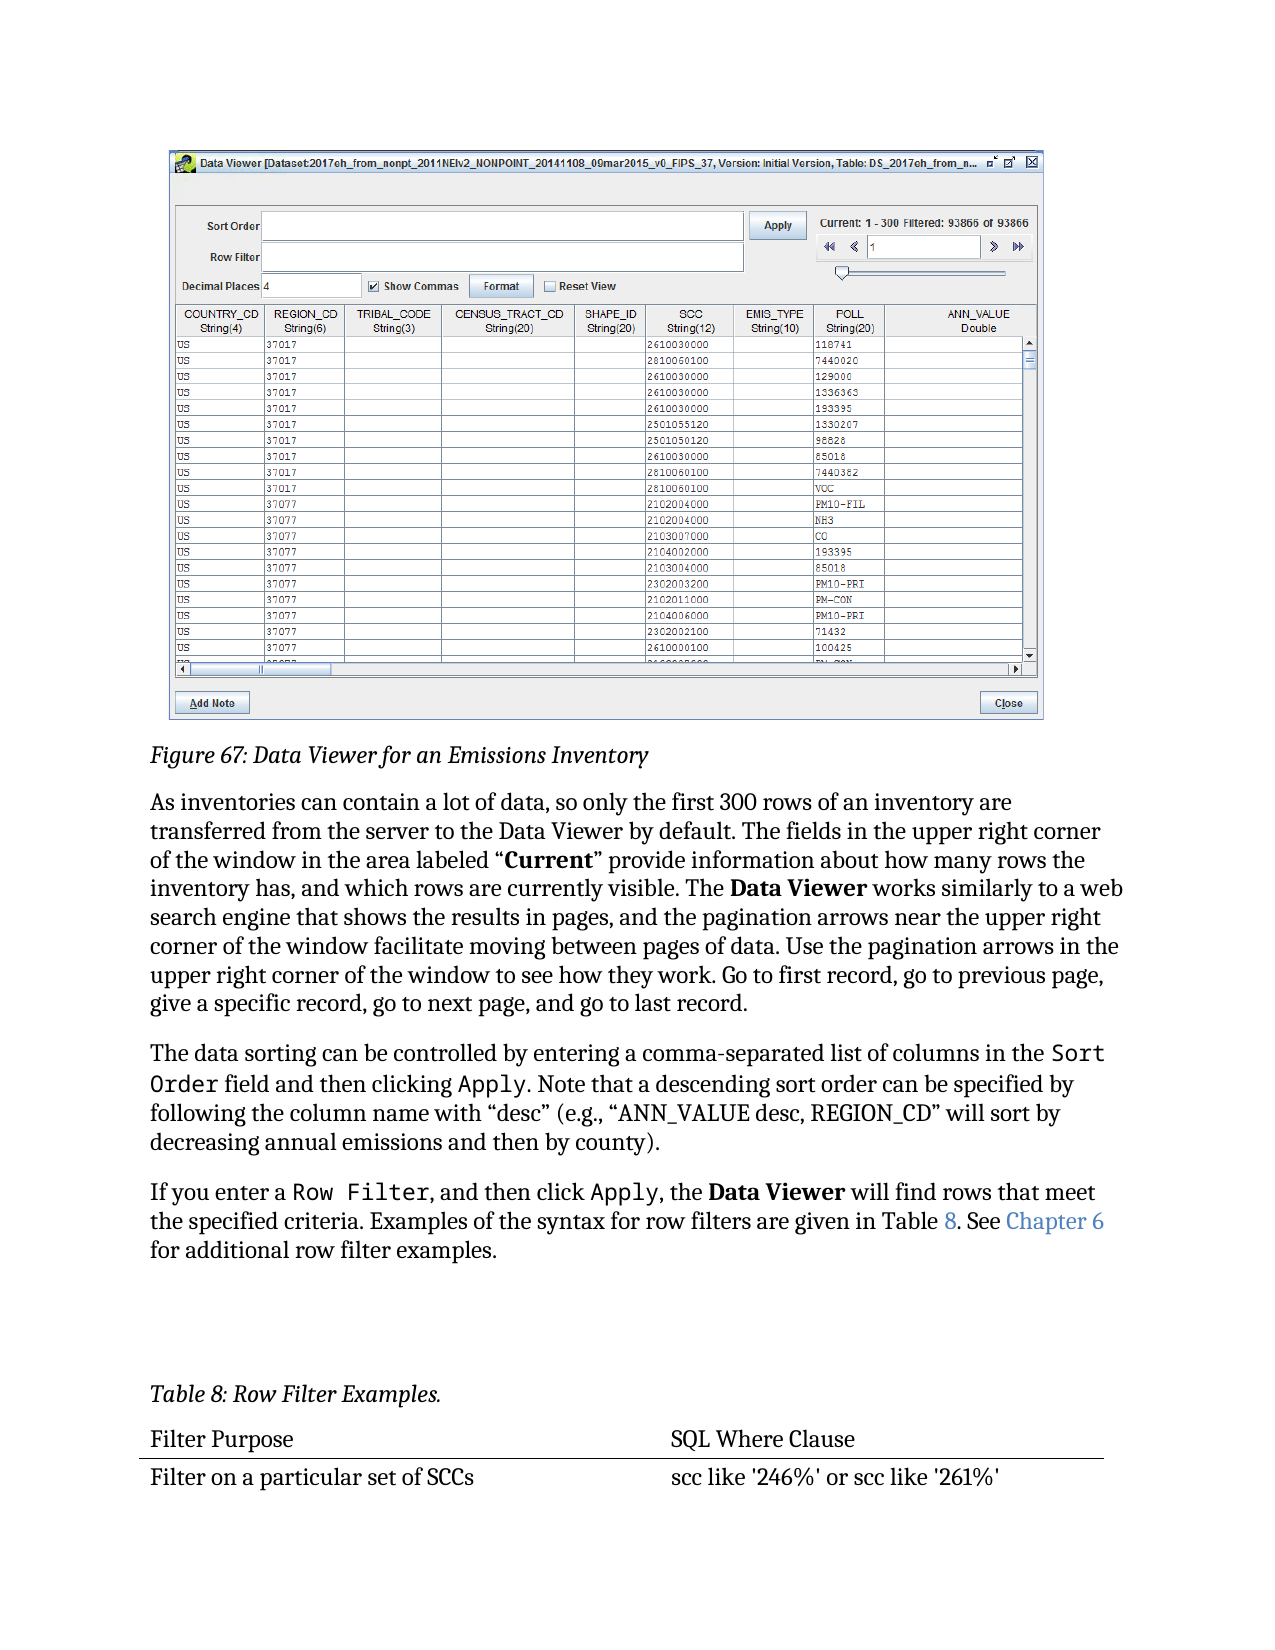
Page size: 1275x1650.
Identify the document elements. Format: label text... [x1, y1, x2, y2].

table_header Filter Purpose [139, 1421, 660, 1458]
table_cell scc like '246%' or scc like '261%' [660, 1459, 1104, 1496]
text Table 8: Row Filter Examples. [150, 1380, 1125, 1409]
table_cell Filter on a particular set of SCCs [139, 1459, 660, 1496]
text As inventories can contain a lot of data, so only the first 300 rows of an inventory are transferred from the server to the Data Viewer by default. The fields in the upper right corner of the window in the area labeled “Current” provide information about how many rows the inventory has, and which rows are currently visible. The Data Viewer works similarly to a web search engine that shows the results in pages, and the pagination arrows near the upper right corner of the window facilitate moving between pages of data. Use the pagination arrows in the upper right corner of the window to see how they work. Go to first record, go to previous page, give a specific record, go to next page, and go to last record. [150, 788, 1125, 1018]
text Figure 67: Data Viewer for an Emissions Inventory [150, 741, 1125, 769]
text If you enter a Row Filter, and then click Apply, the Data Viewer will find rows that meet the specified criteria. Examples of the syntax for row filters are given in Table 8. See Chapter 6 for additional row filter examples. [150, 1176, 1125, 1264]
table_header SQL Where Clause [660, 1421, 1104, 1458]
text The data sorting can be controlled by entering a comma-separated list of columns in the Sort Order field and then clicking Apply. Note that a descending sort order can be specified by following the column name with “desc” (e.g., “ANN_VALUE desc, REGION_CD” will sort by decreasing annual emissions and then by county). [150, 1037, 1125, 1157]
picture [168, 150, 1044, 720]
